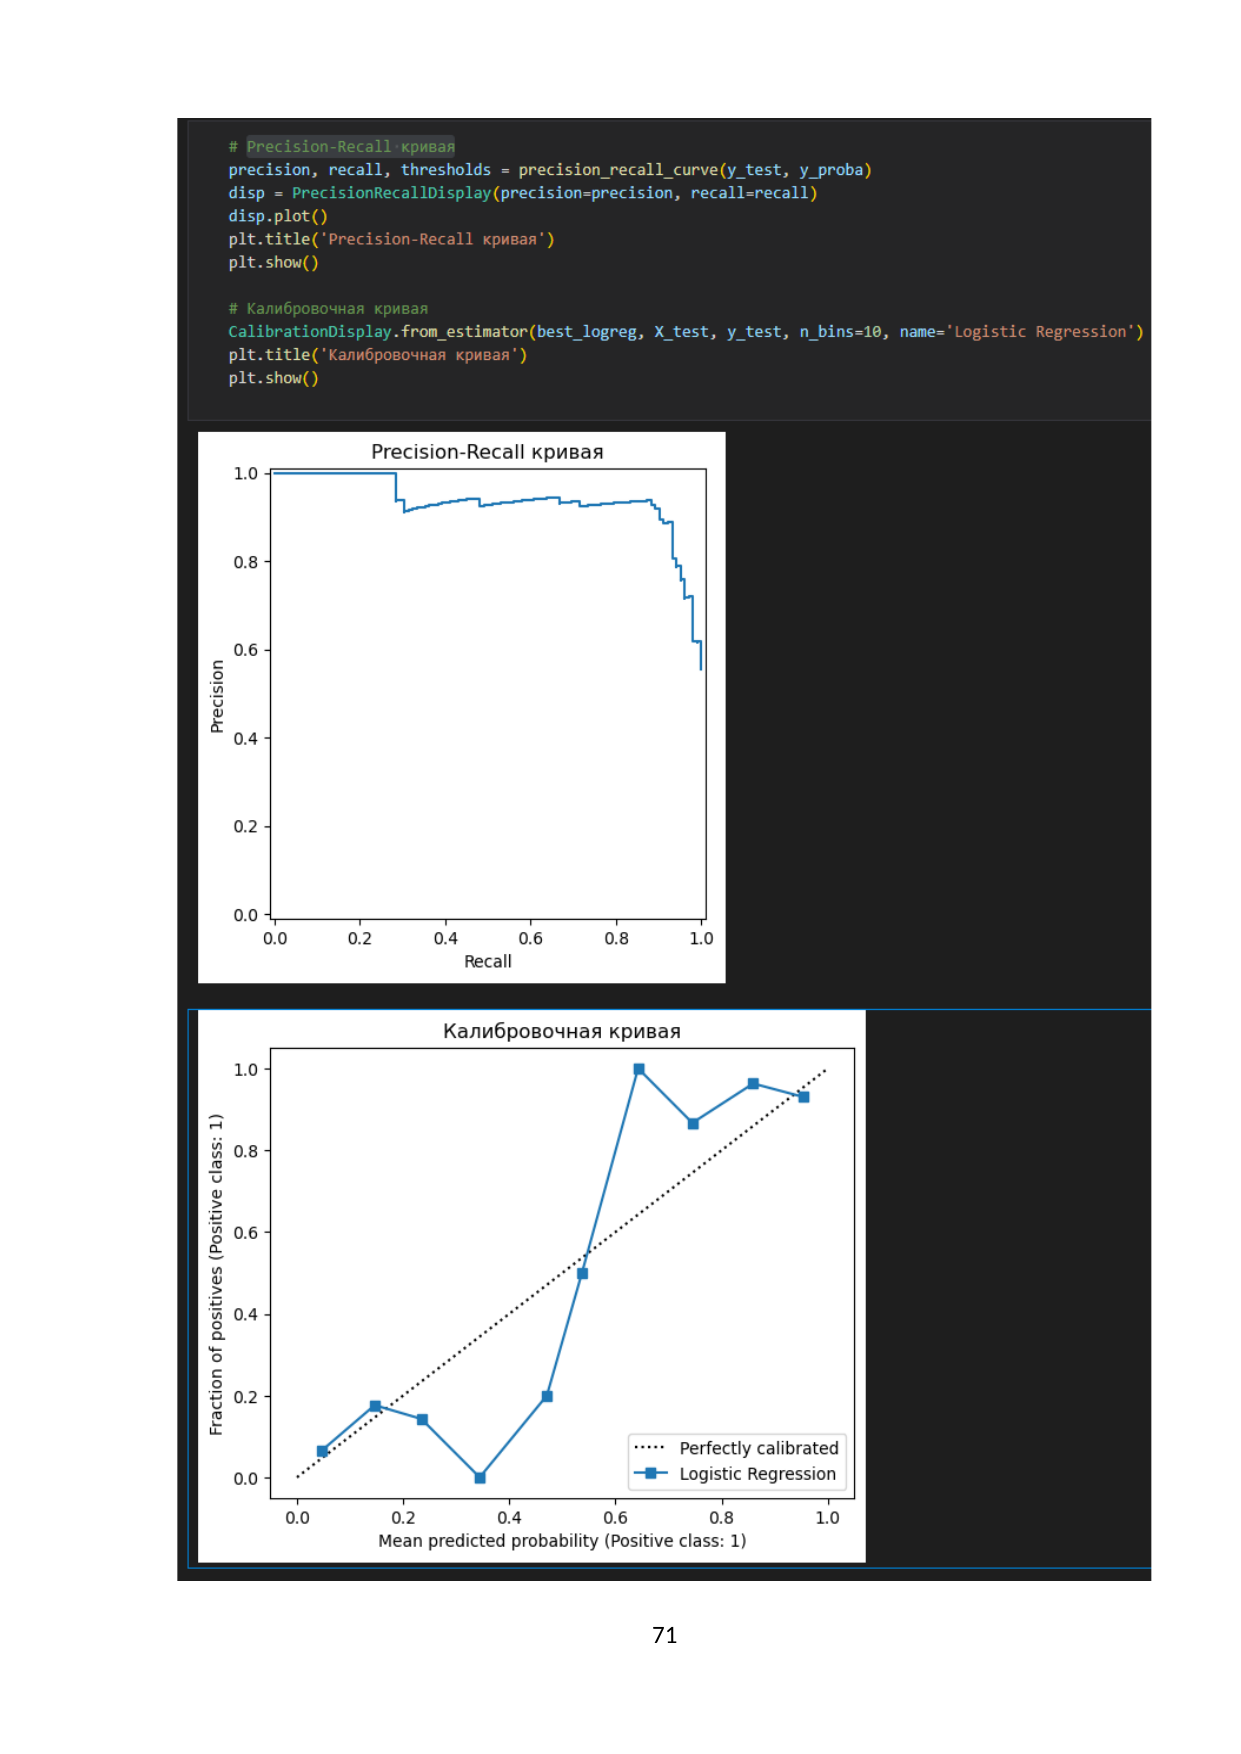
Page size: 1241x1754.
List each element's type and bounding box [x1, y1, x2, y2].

picture [177, 118, 1152, 1581]
